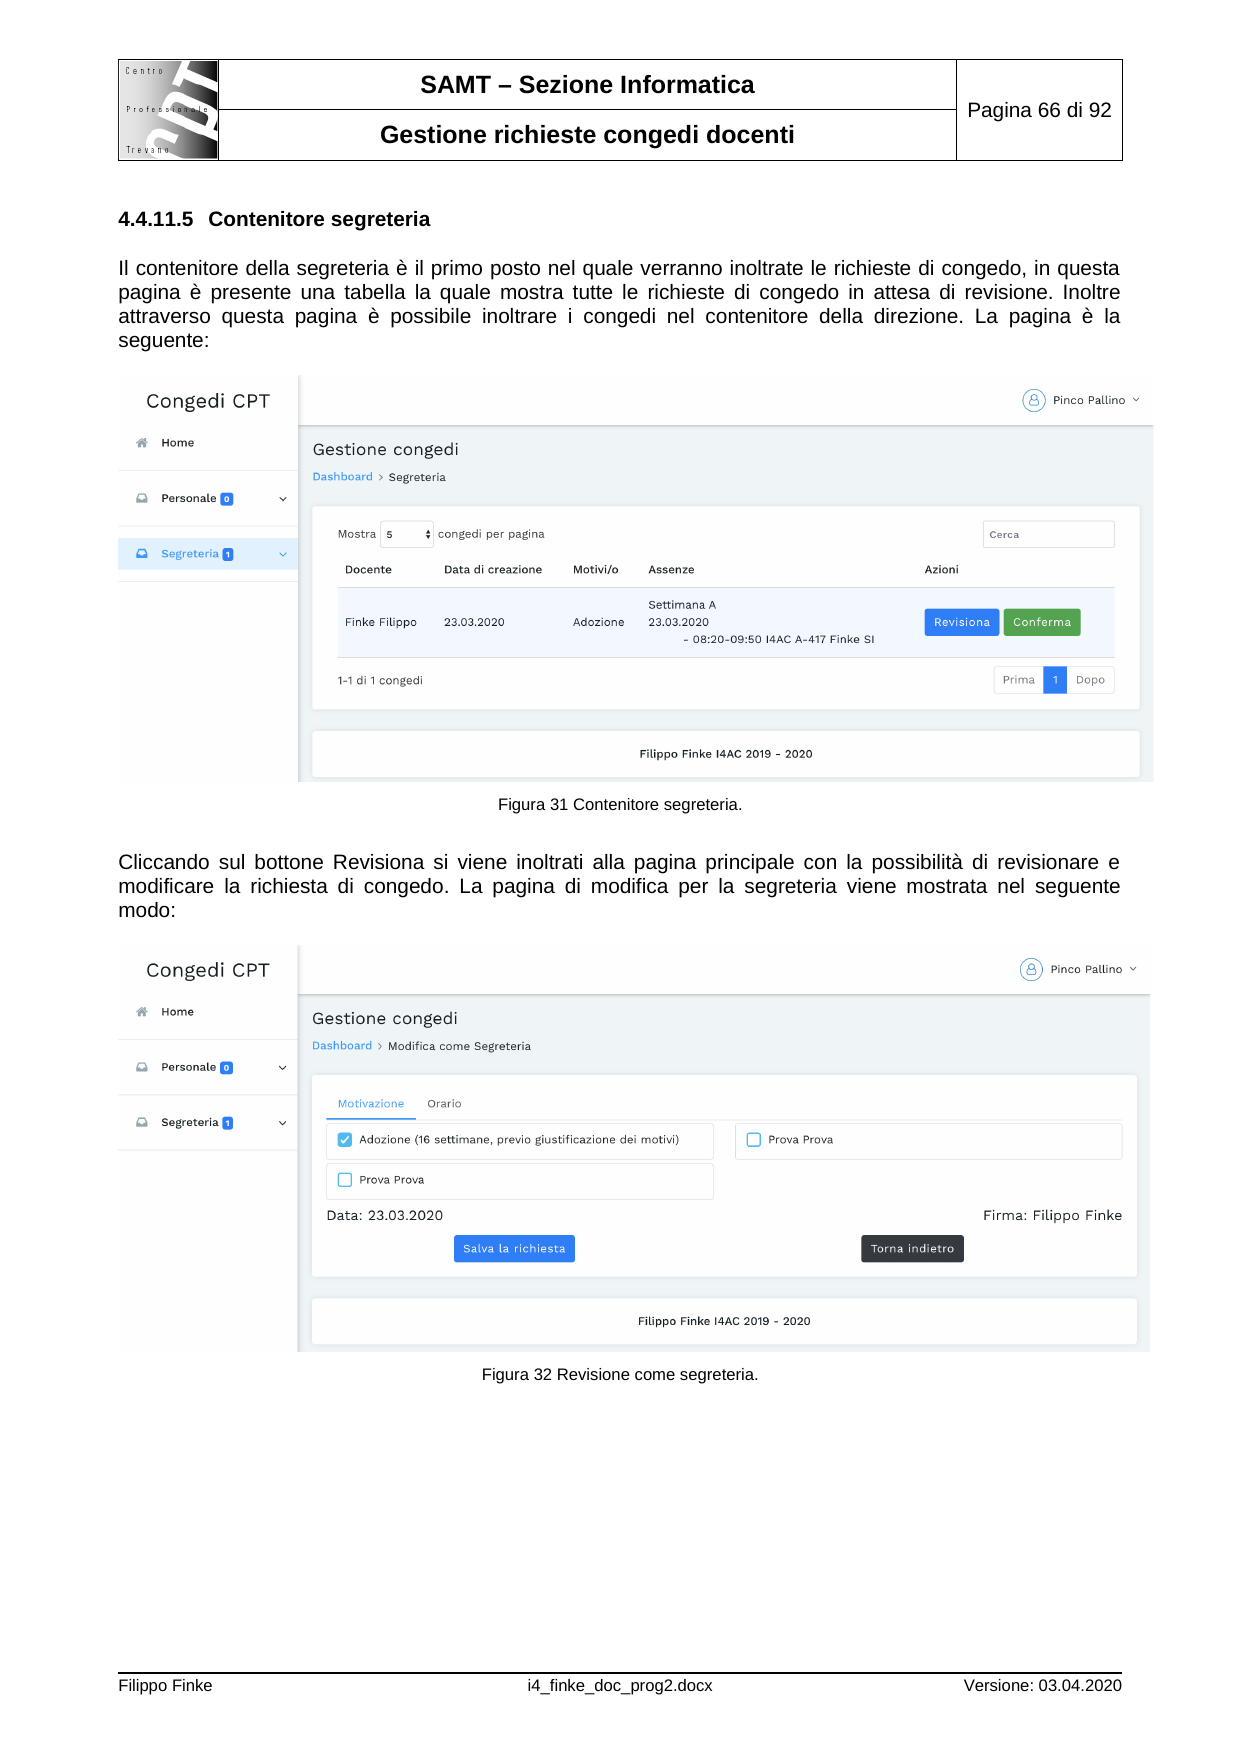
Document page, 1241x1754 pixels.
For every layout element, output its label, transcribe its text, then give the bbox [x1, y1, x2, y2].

picture [118, 375, 1154, 782]
text Cliccando sul bottone Revisiona si viene inoltrati alla pagina principale con la possibilità di revisionare e modificare la richiesta di congedo. La pagina di modifica per la segreteria viene mostrata nel seguente modo: [118, 850, 1122, 922]
picture [118, 945, 1150, 1352]
text Figura 32 Revisione come segreteria. [118, 1364, 1122, 1384]
picture [118, 60, 218, 159]
text Figura 31 Contenitore segreteria. [118, 794, 1122, 813]
text Il contenitore della segreteria è il primo posto nel quale verranno inoltrate le richieste di congedo, in questa pagina è presente una tabella la quale mostra tutte le richieste di congedo in attesa di revisione. Inoltre attraverso questa pagina è possibile inoltrare i congedi nel contenitore della direzione. La pagina è la seguente: [118, 256, 1122, 352]
subtitle Contenitore segreteria [118, 207, 1122, 231]
